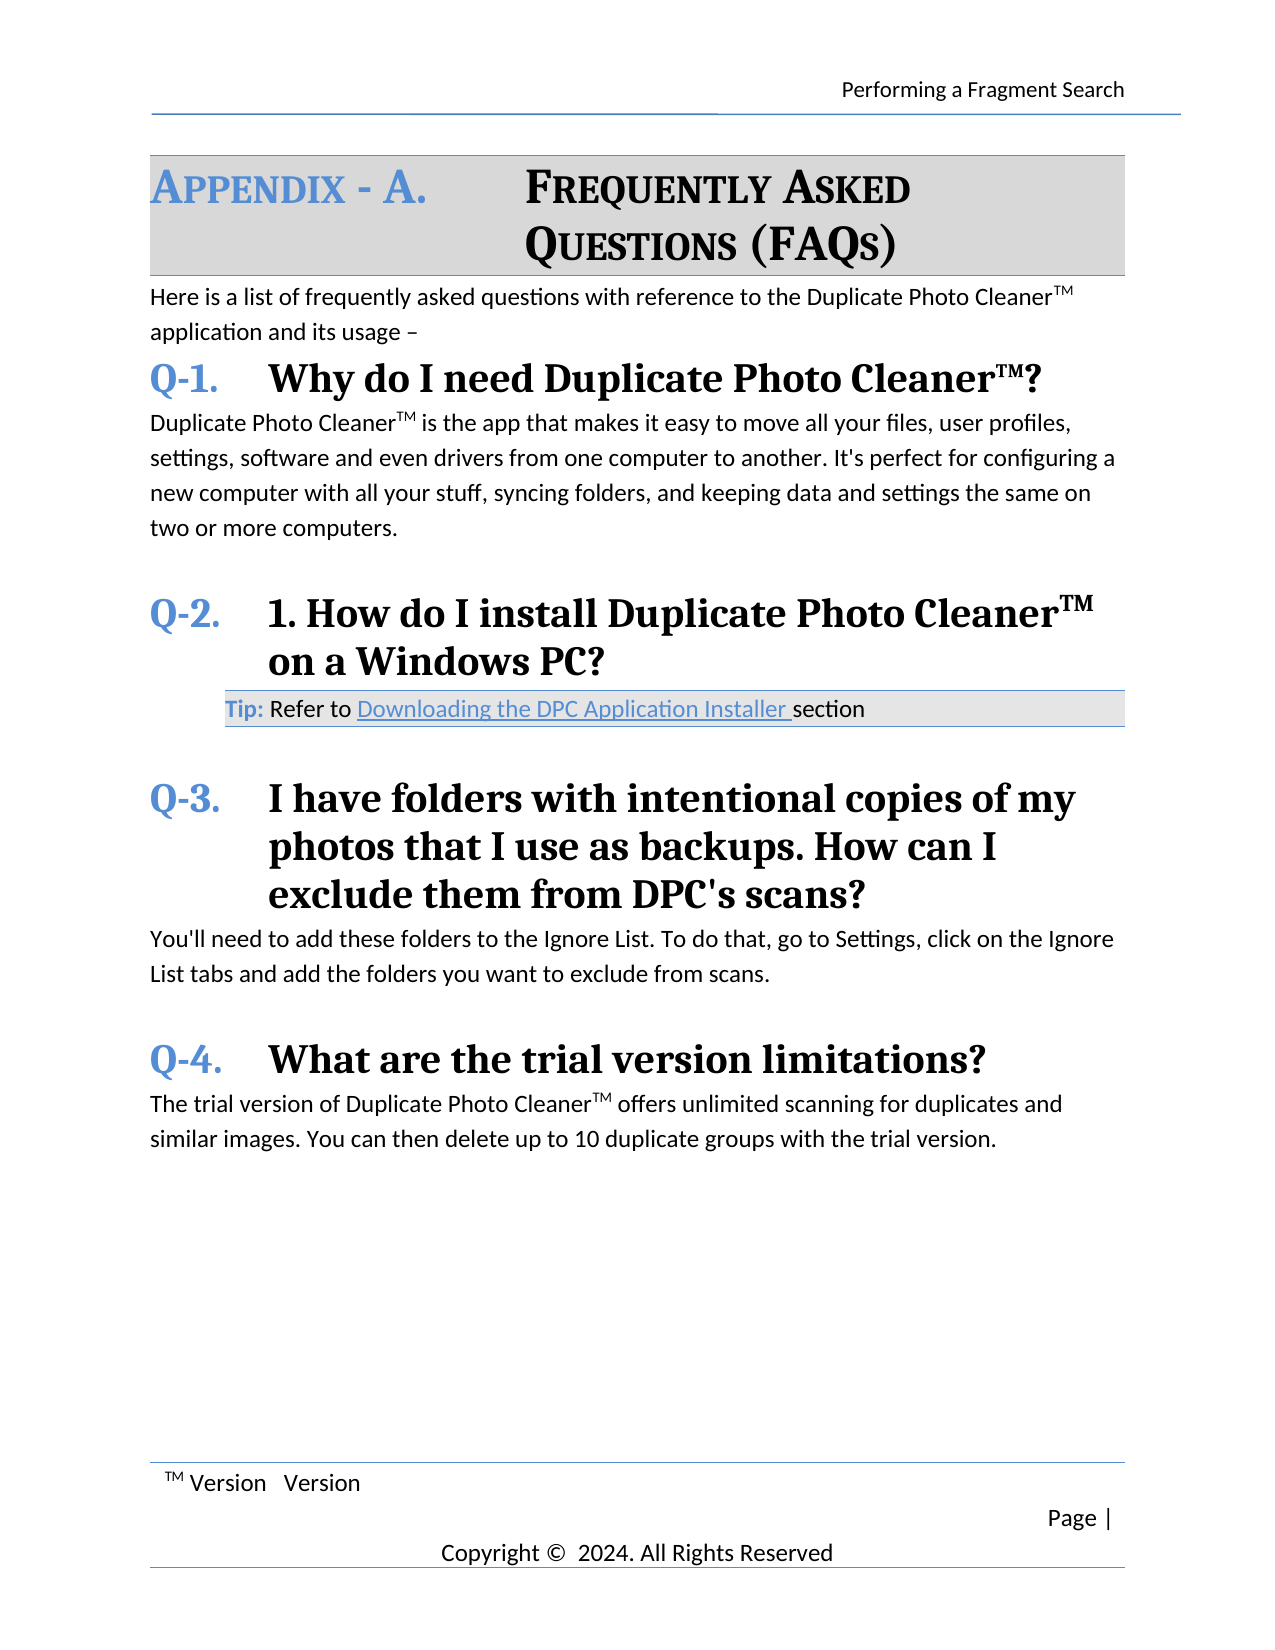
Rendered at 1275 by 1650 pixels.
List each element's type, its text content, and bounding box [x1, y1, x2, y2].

text 1. How do I install Duplicate Photo CleanerTM on a Windows PC? [150, 590, 1125, 686]
text Why do I need Duplicate Photo Cleaner™? [150, 355, 1125, 403]
text Frequently Asked Questions (FAQs) [150, 156, 1125, 275]
text Here is a list of frequently asked questions with reference to the Duplicate Photo CleanerTM application and its usage – [150, 281, 1125, 346]
text You'll need to add these folders to the Ignore List. To do that, go to Settings, click on the Ignore List tabs and add the folders you want to exclude from scans. [150, 923, 1125, 988]
text Tip: Refer to Downloading the DPC Application Installer section [225, 691, 1125, 726]
text I have folders with intentional copies of my photos that I use as backups. How can I exclude them from DPC's scans? [150, 775, 1125, 918]
text The trial version of Duplicate Photo CleanerTM offers unlimited scanning for duplicates and similar images. You can then delete up to 10 duplicate groups with the trial version. [150, 1088, 1125, 1154]
text What are the trial version limitations? [150, 1036, 1125, 1084]
text Duplicate Photo CleanerTM is the app that makes it easy to move all your files, user profiles, settings, software and even drivers from one computer to another. It's perfect for configuring a new computer with all your stuff, syncing folders, and keeping data and settings the same on two or more computers. [150, 407, 1125, 542]
